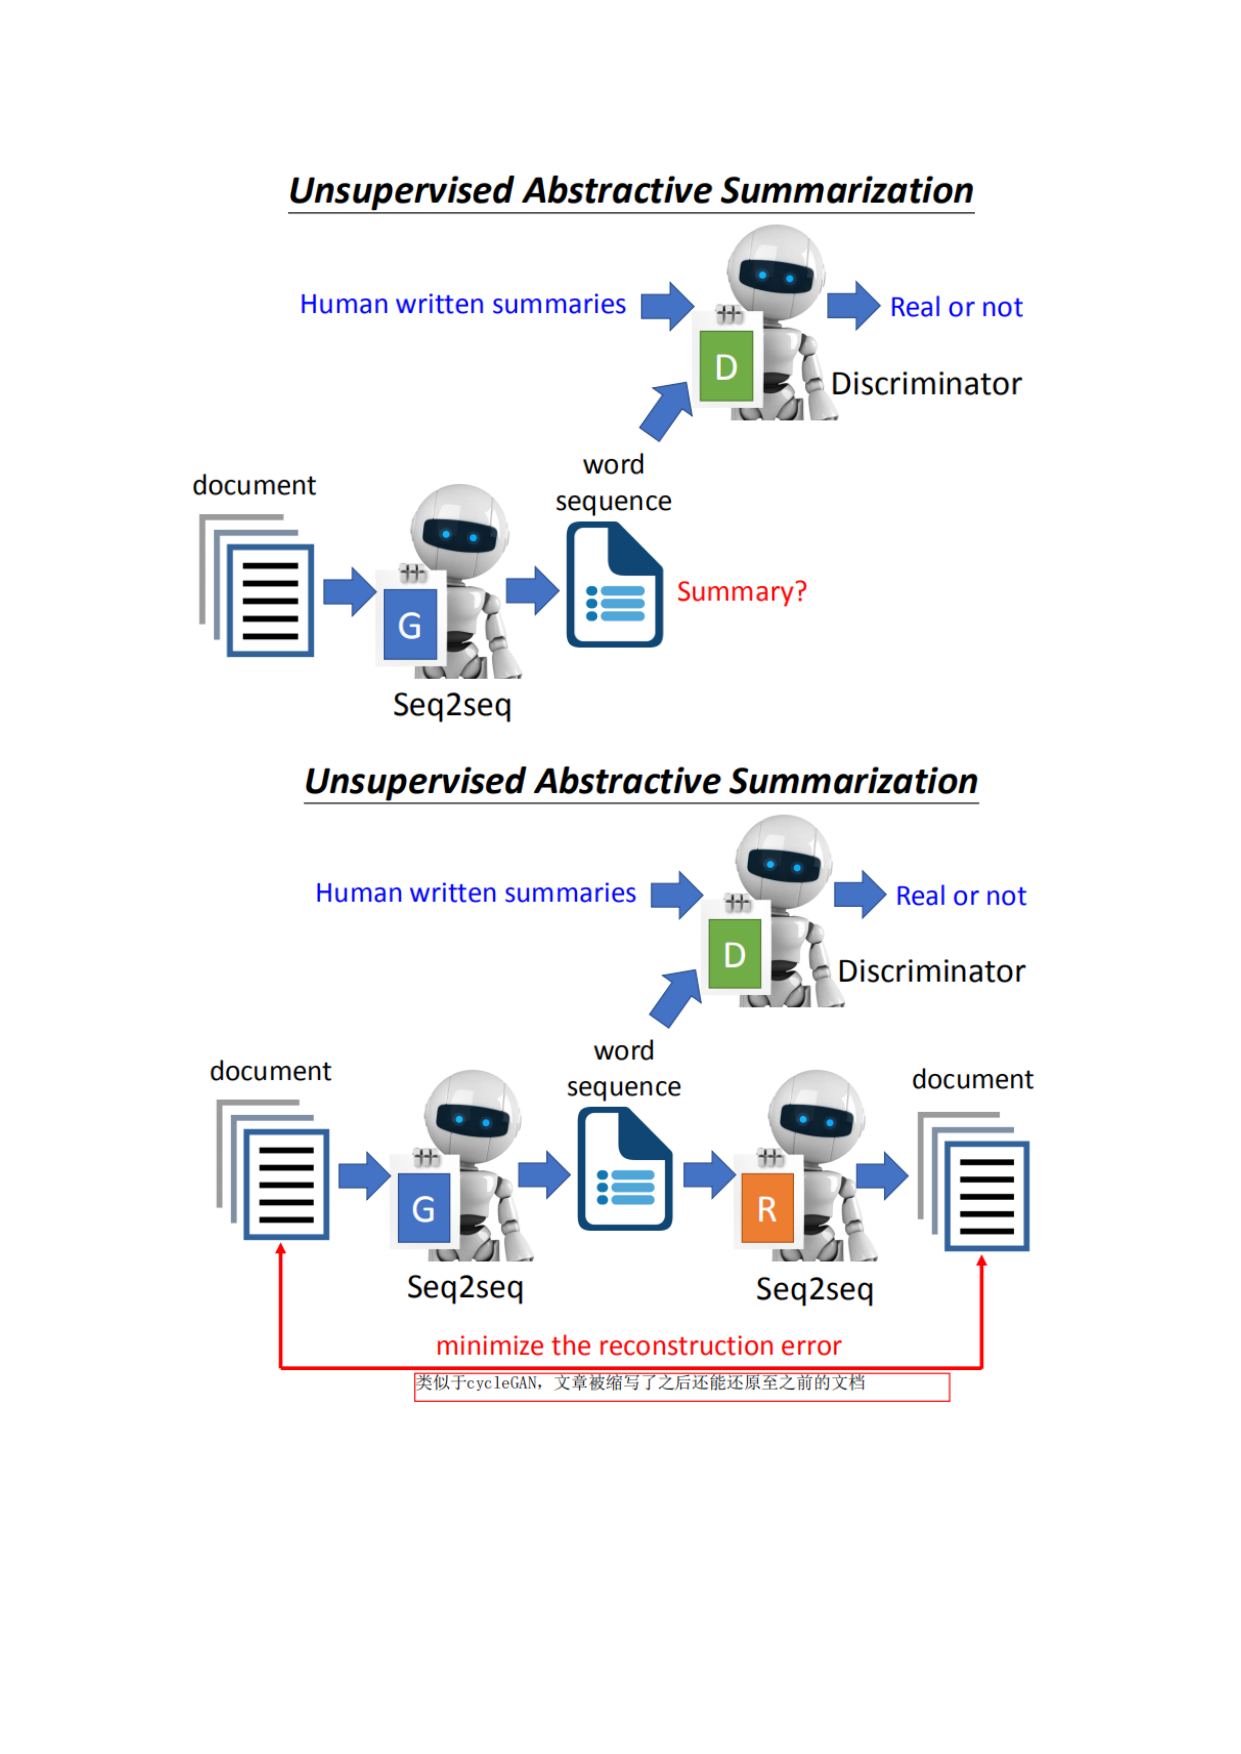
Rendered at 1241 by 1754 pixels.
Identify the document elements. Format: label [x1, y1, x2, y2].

picture [187, 747, 1053, 1406]
picture [187, 162, 1052, 733]
